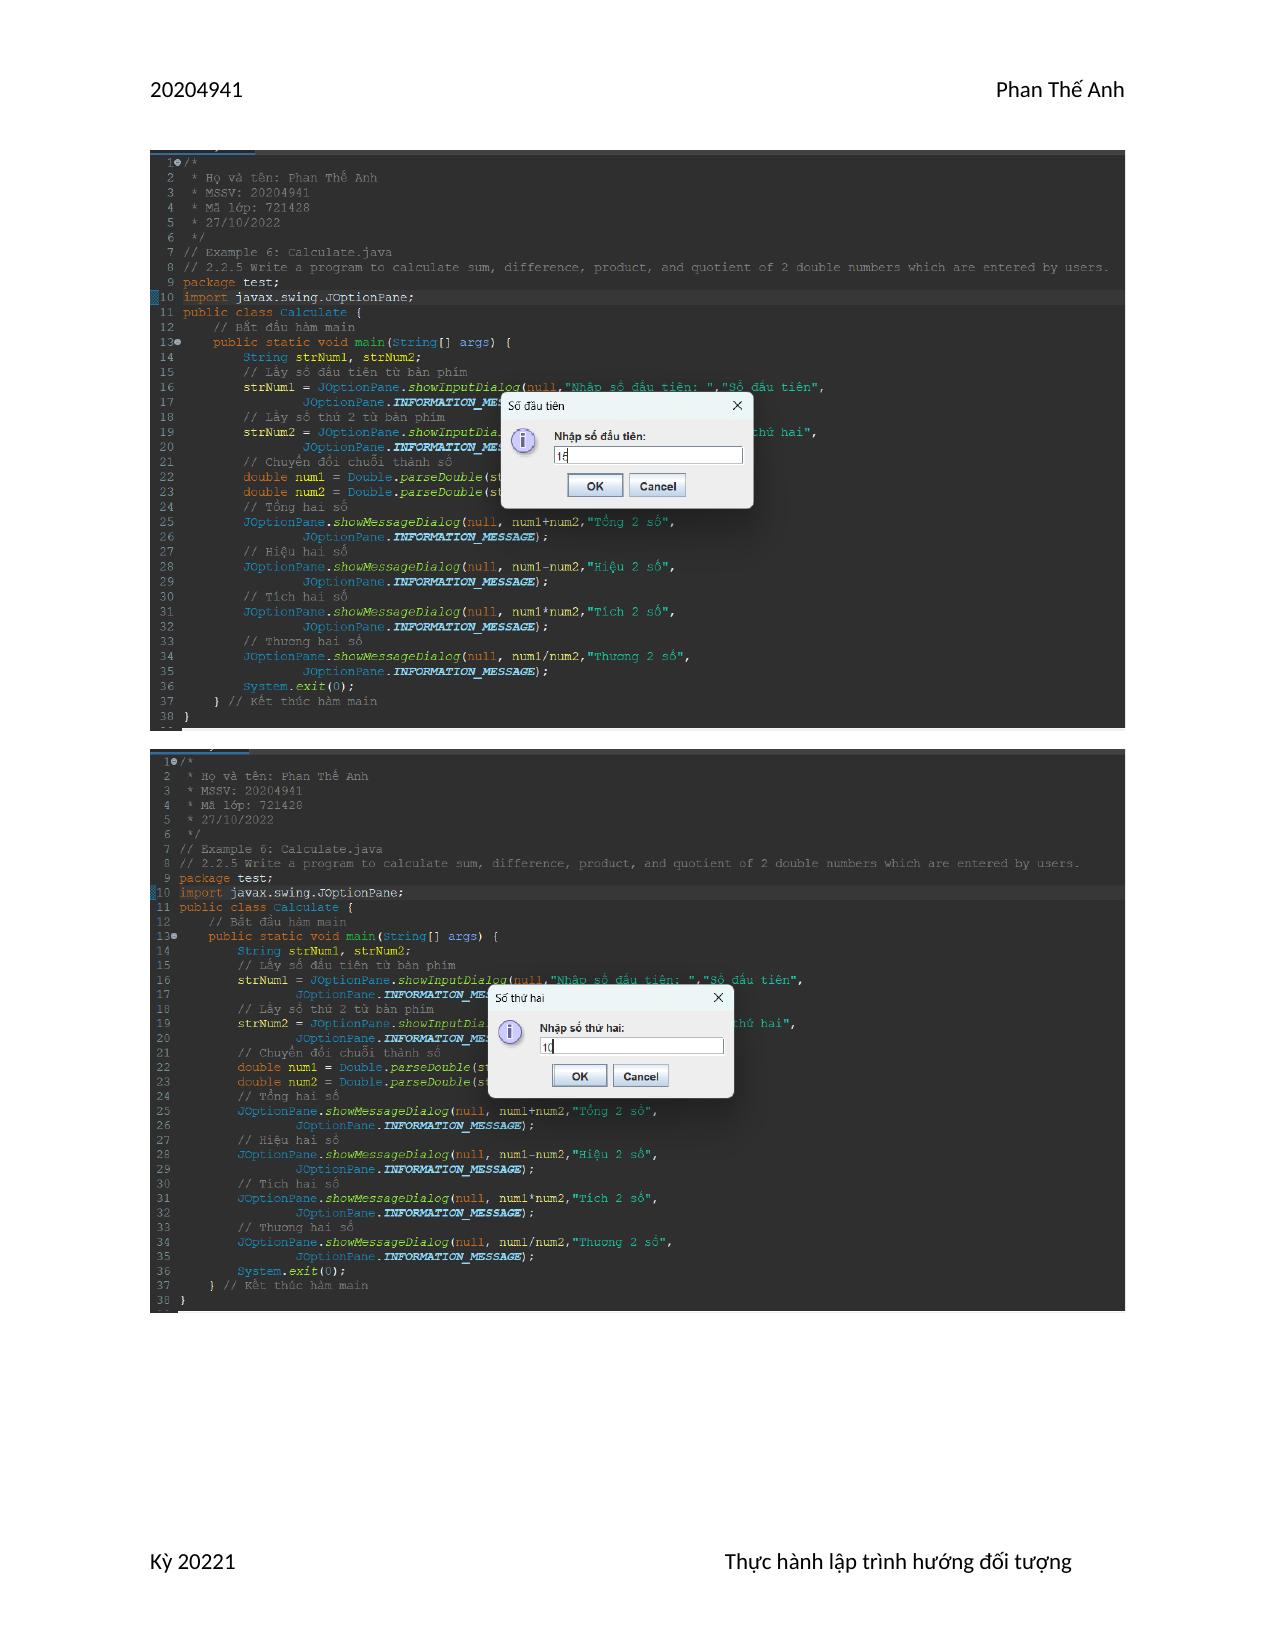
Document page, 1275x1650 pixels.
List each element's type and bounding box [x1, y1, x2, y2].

picture [150, 150, 1125, 731]
picture [150, 749, 1125, 1313]
